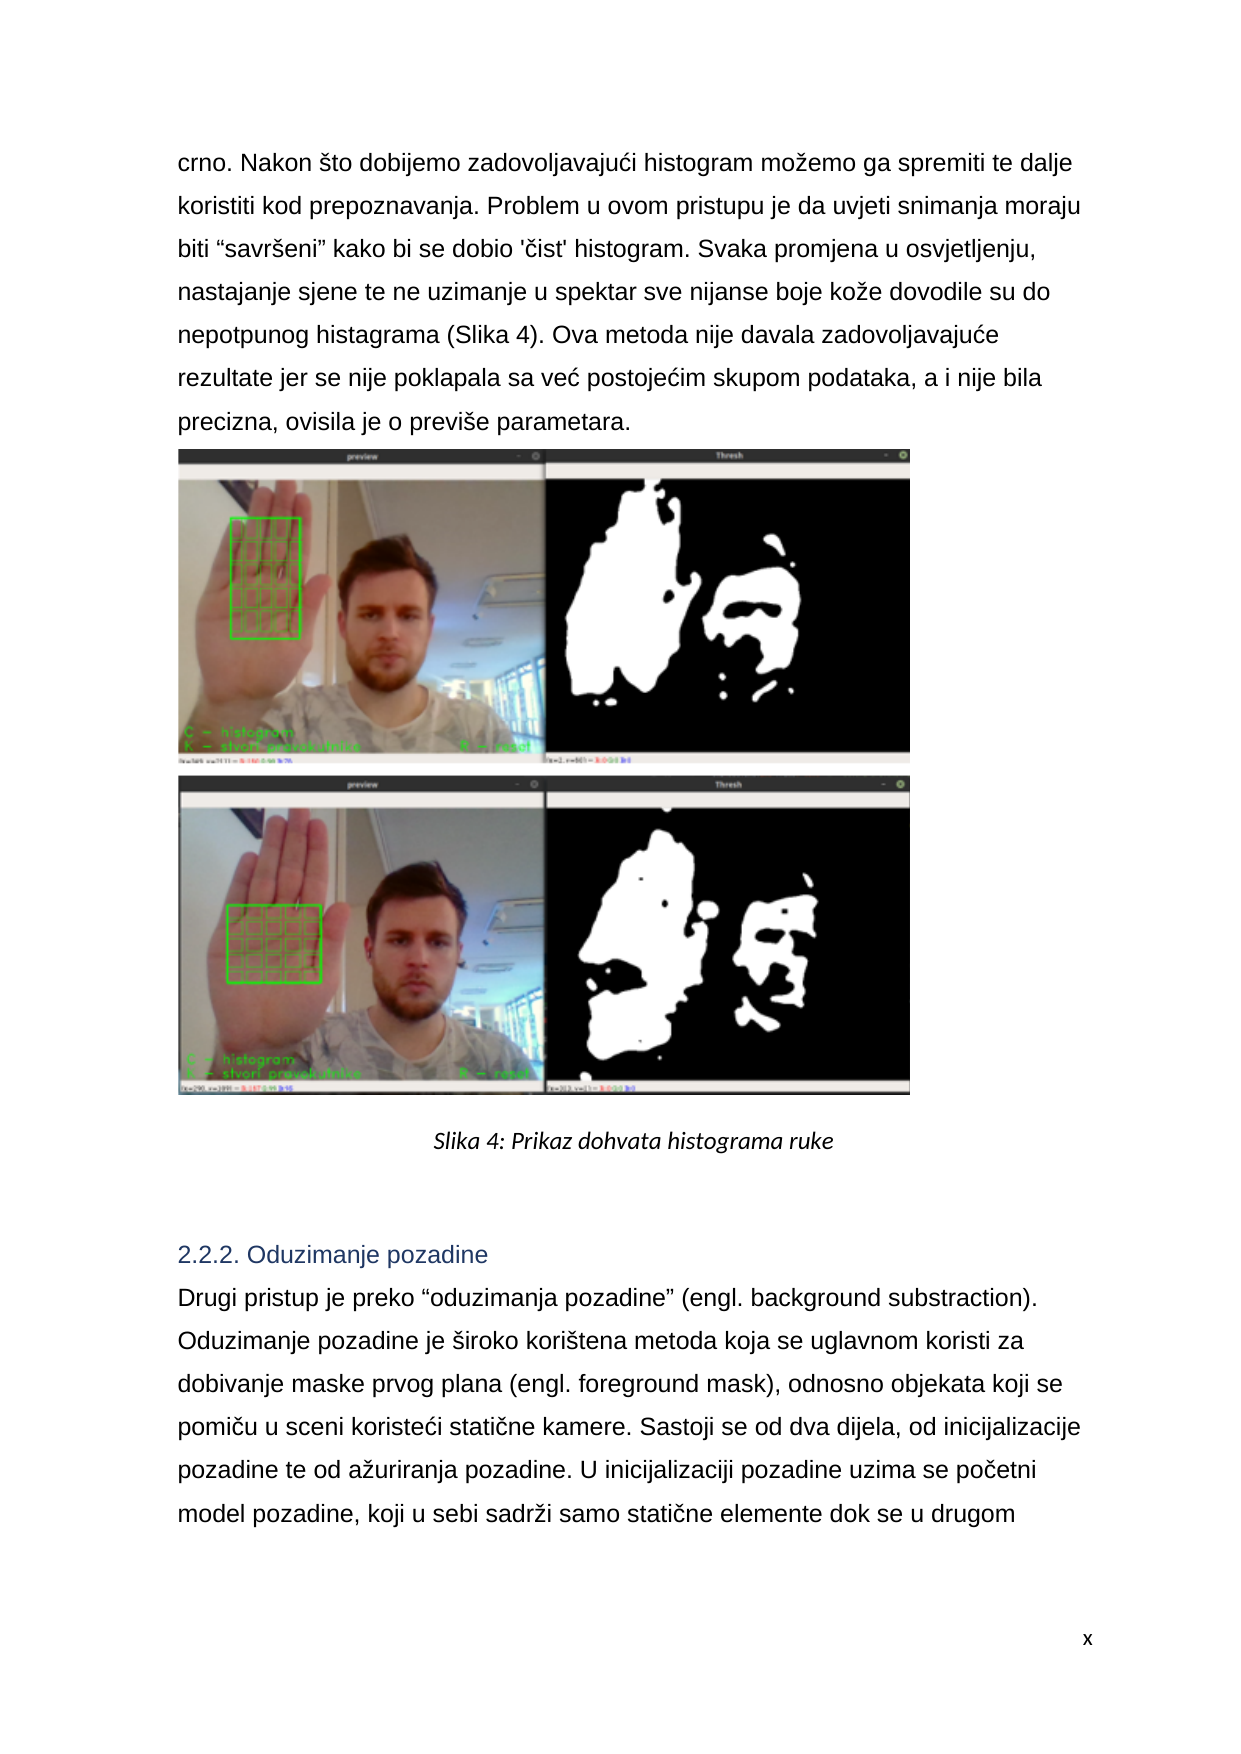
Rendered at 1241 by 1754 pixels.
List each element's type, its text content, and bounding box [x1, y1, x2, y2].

picture [177, 449, 910, 1095]
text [177, 148, 1092, 435]
text Slika 4: Prikaz dohvata histograma ruke [177, 1126, 1092, 1156]
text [177, 1283, 1092, 1527]
subtitle 2.2.2. Oduzimanje pozadine [177, 1240, 1092, 1269]
